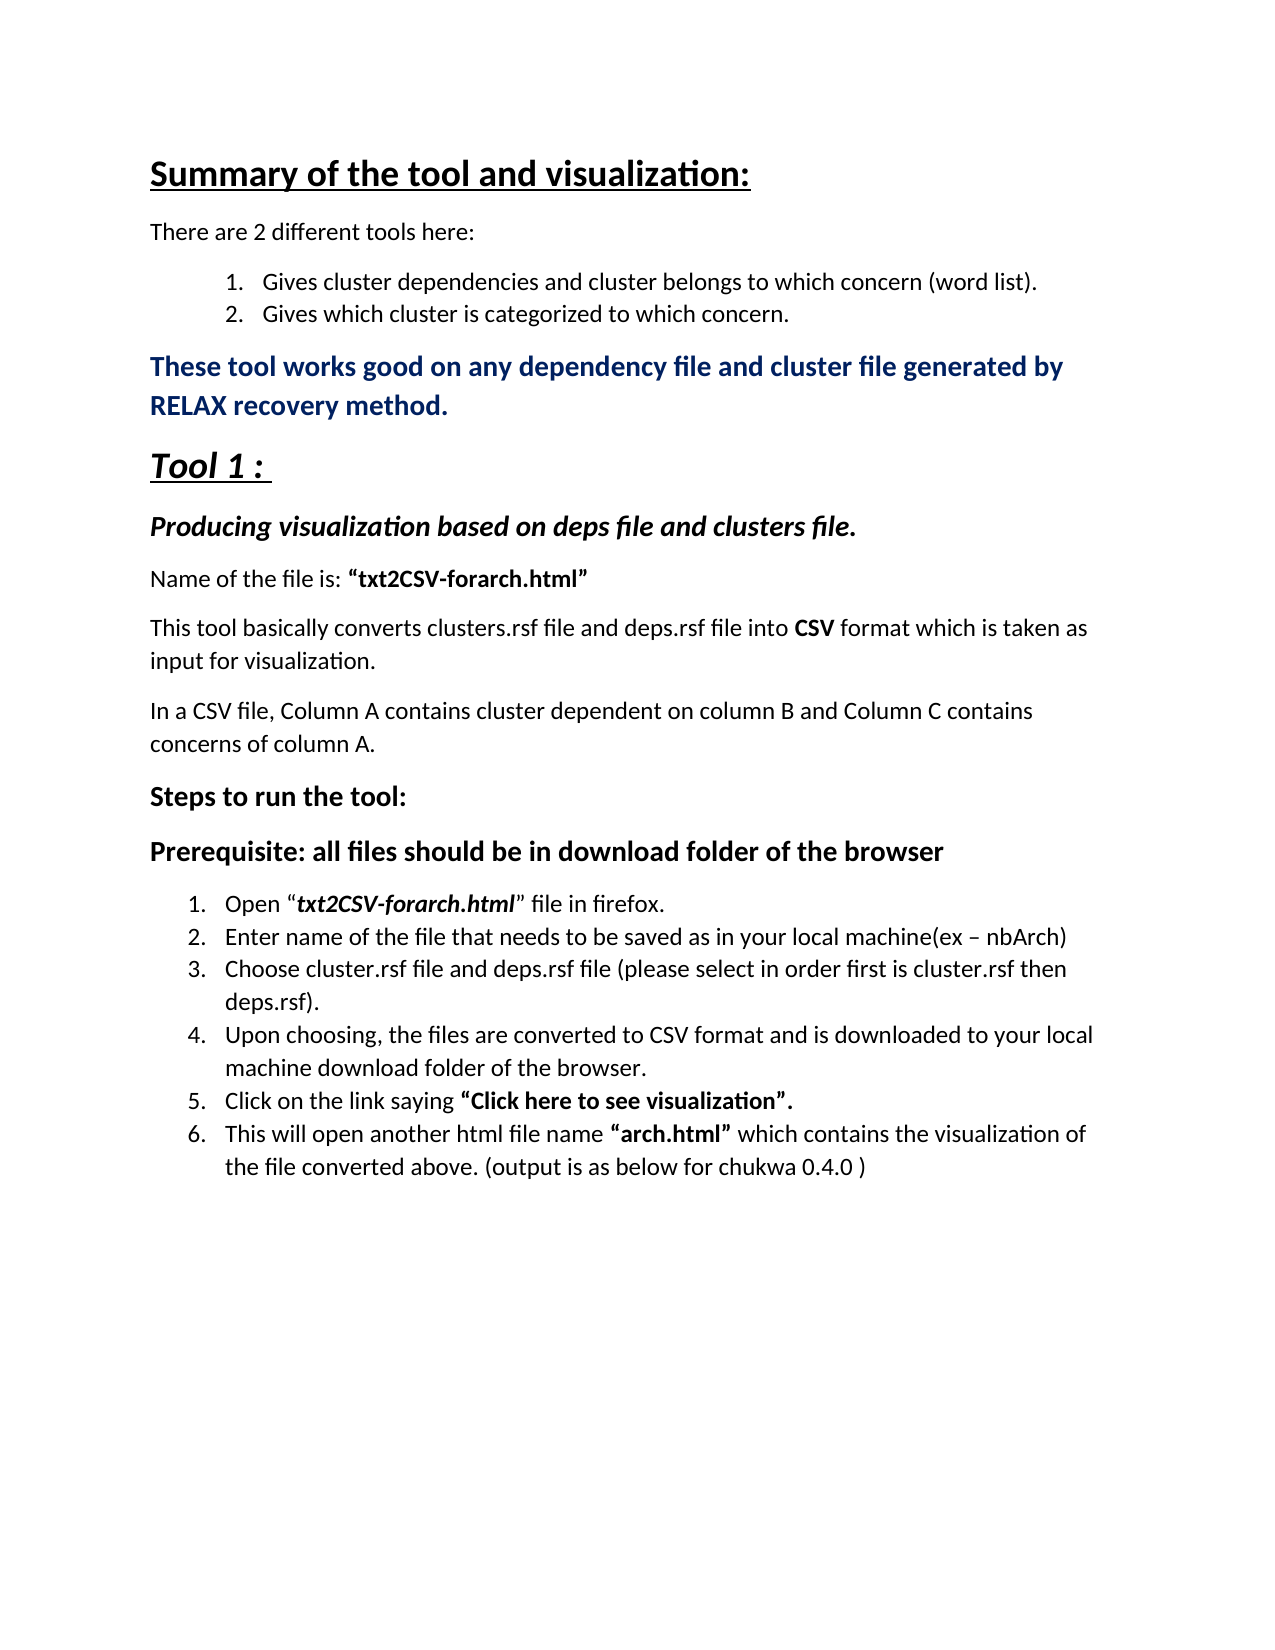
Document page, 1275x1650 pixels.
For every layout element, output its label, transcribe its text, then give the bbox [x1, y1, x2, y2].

text Prerequisite: all files should be in download folder of the browser [150, 833, 1125, 868]
text There are 2 different tools here: [150, 216, 1125, 247]
text Tool 1 : [150, 442, 1125, 488]
list Open “txt2CSV-forarch.html” file in firefox. [187, 888, 1125, 918]
text Name of the file is: “txt2CSV-forarch.html” [150, 563, 1125, 593]
text Steps to run the tool: [150, 778, 1125, 813]
text Summary of the tool and visualization: [150, 150, 1125, 196]
list This will open another html file name “arch.html” which contains the visualization of the file converted above. (output is as below for chukwa 0.4.0 ) [187, 1118, 1125, 1182]
text These tool works good on any dependency file and cluster file generated by RELAX recovery method. [150, 348, 1125, 422]
text In a CSV file, Column A contains cluster dependent on column B and Column C contains concerns of column A. [150, 695, 1125, 758]
list Click on the link saying “Click here to see visualization”. [187, 1085, 1125, 1116]
list Gives cluster dependencies and cluster belongs to which concern (word list). [225, 266, 1125, 296]
text This tool basically converts clusters.rsf file and deps.rsf file into CSV format which is taken as input for visualization. [150, 613, 1125, 676]
list Enter name of the file that needs to be saved as in your local machine(ex – nbArch) [187, 921, 1125, 951]
list Gives which cluster is categorized to which concern. [225, 299, 1125, 329]
list Choose cluster.rsf file and deps.rsf file (please select in order first is cluster.rsf then deps.rsf). [187, 954, 1125, 1017]
list Upon choosing, the files are converted to CSV format and is downloaded to your local machine download folder of the browser. [187, 1019, 1125, 1083]
text Producing visualization based on deps file and clusters file. [150, 508, 1125, 543]
